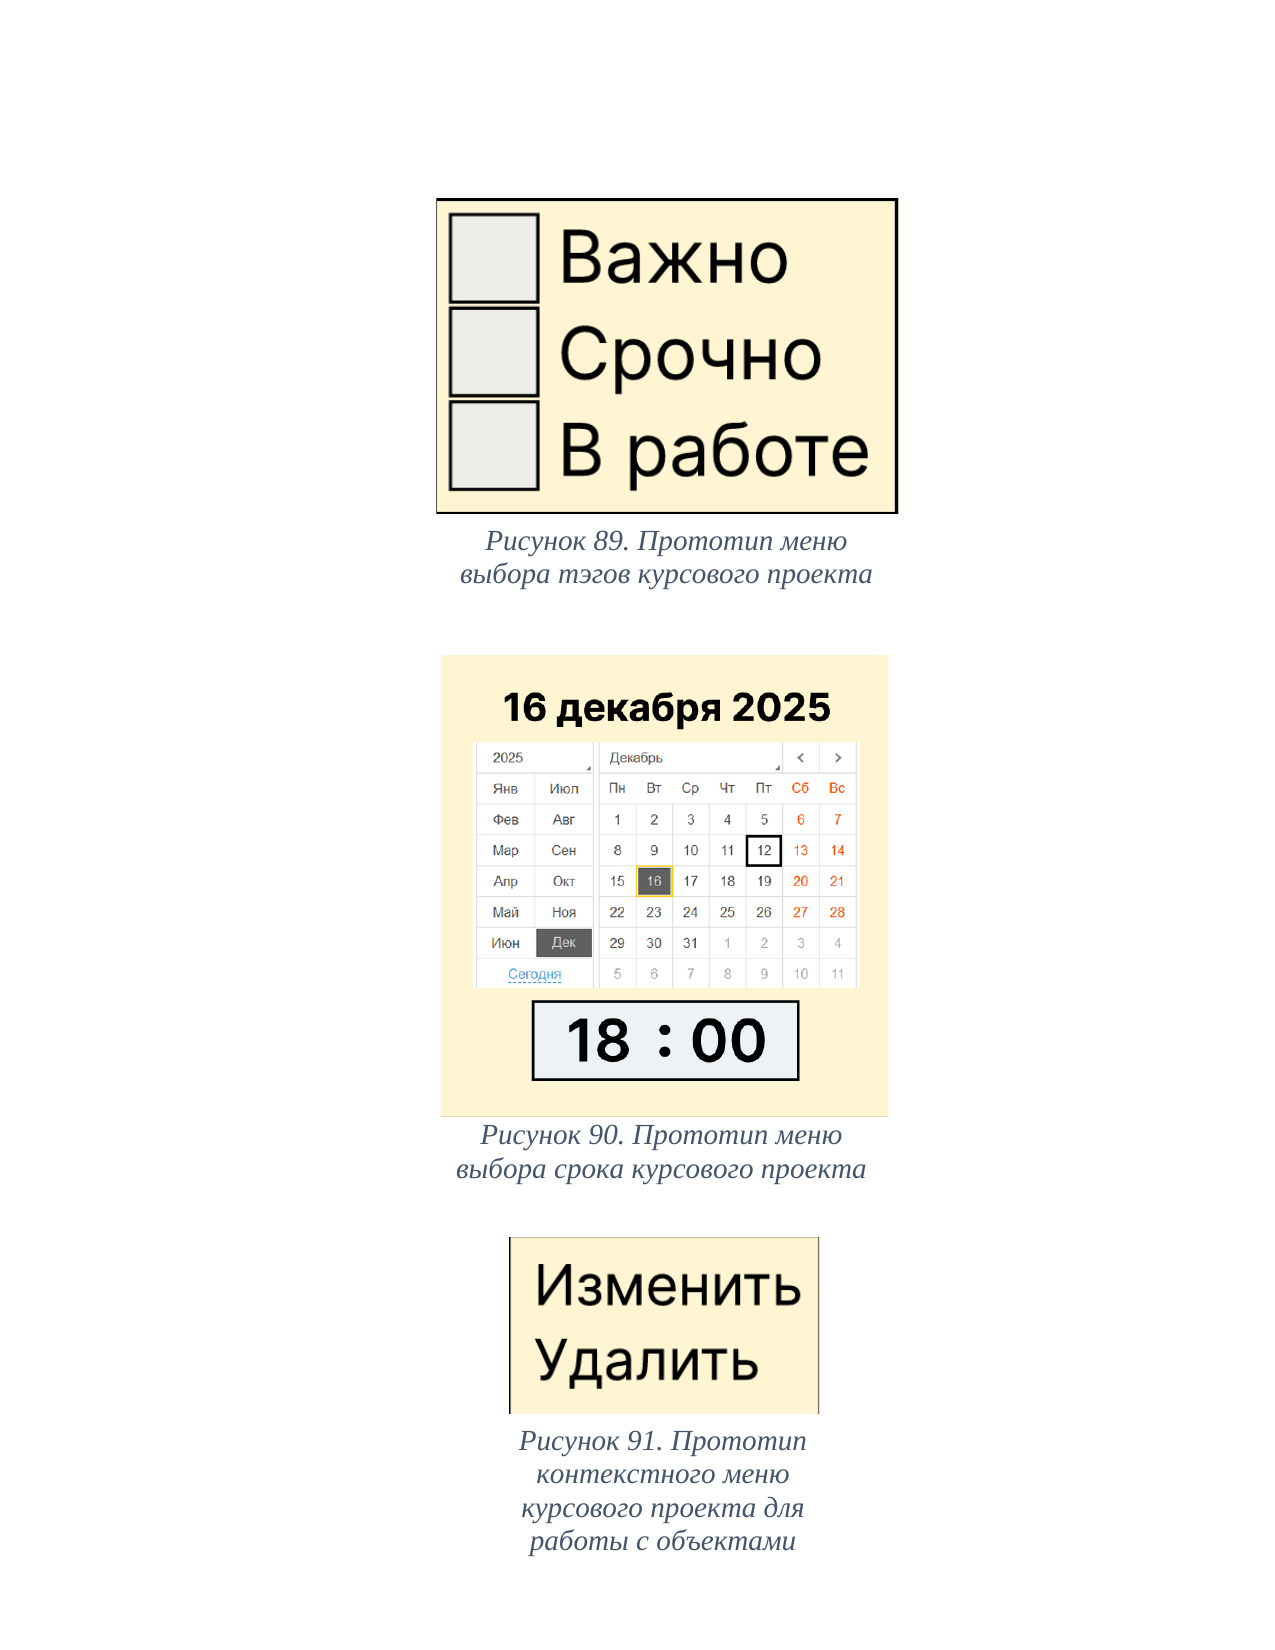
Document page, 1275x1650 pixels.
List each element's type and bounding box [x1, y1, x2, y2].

picture [440, 655, 889, 1117]
picture [509, 1237, 820, 1414]
picture [436, 198, 899, 514]
